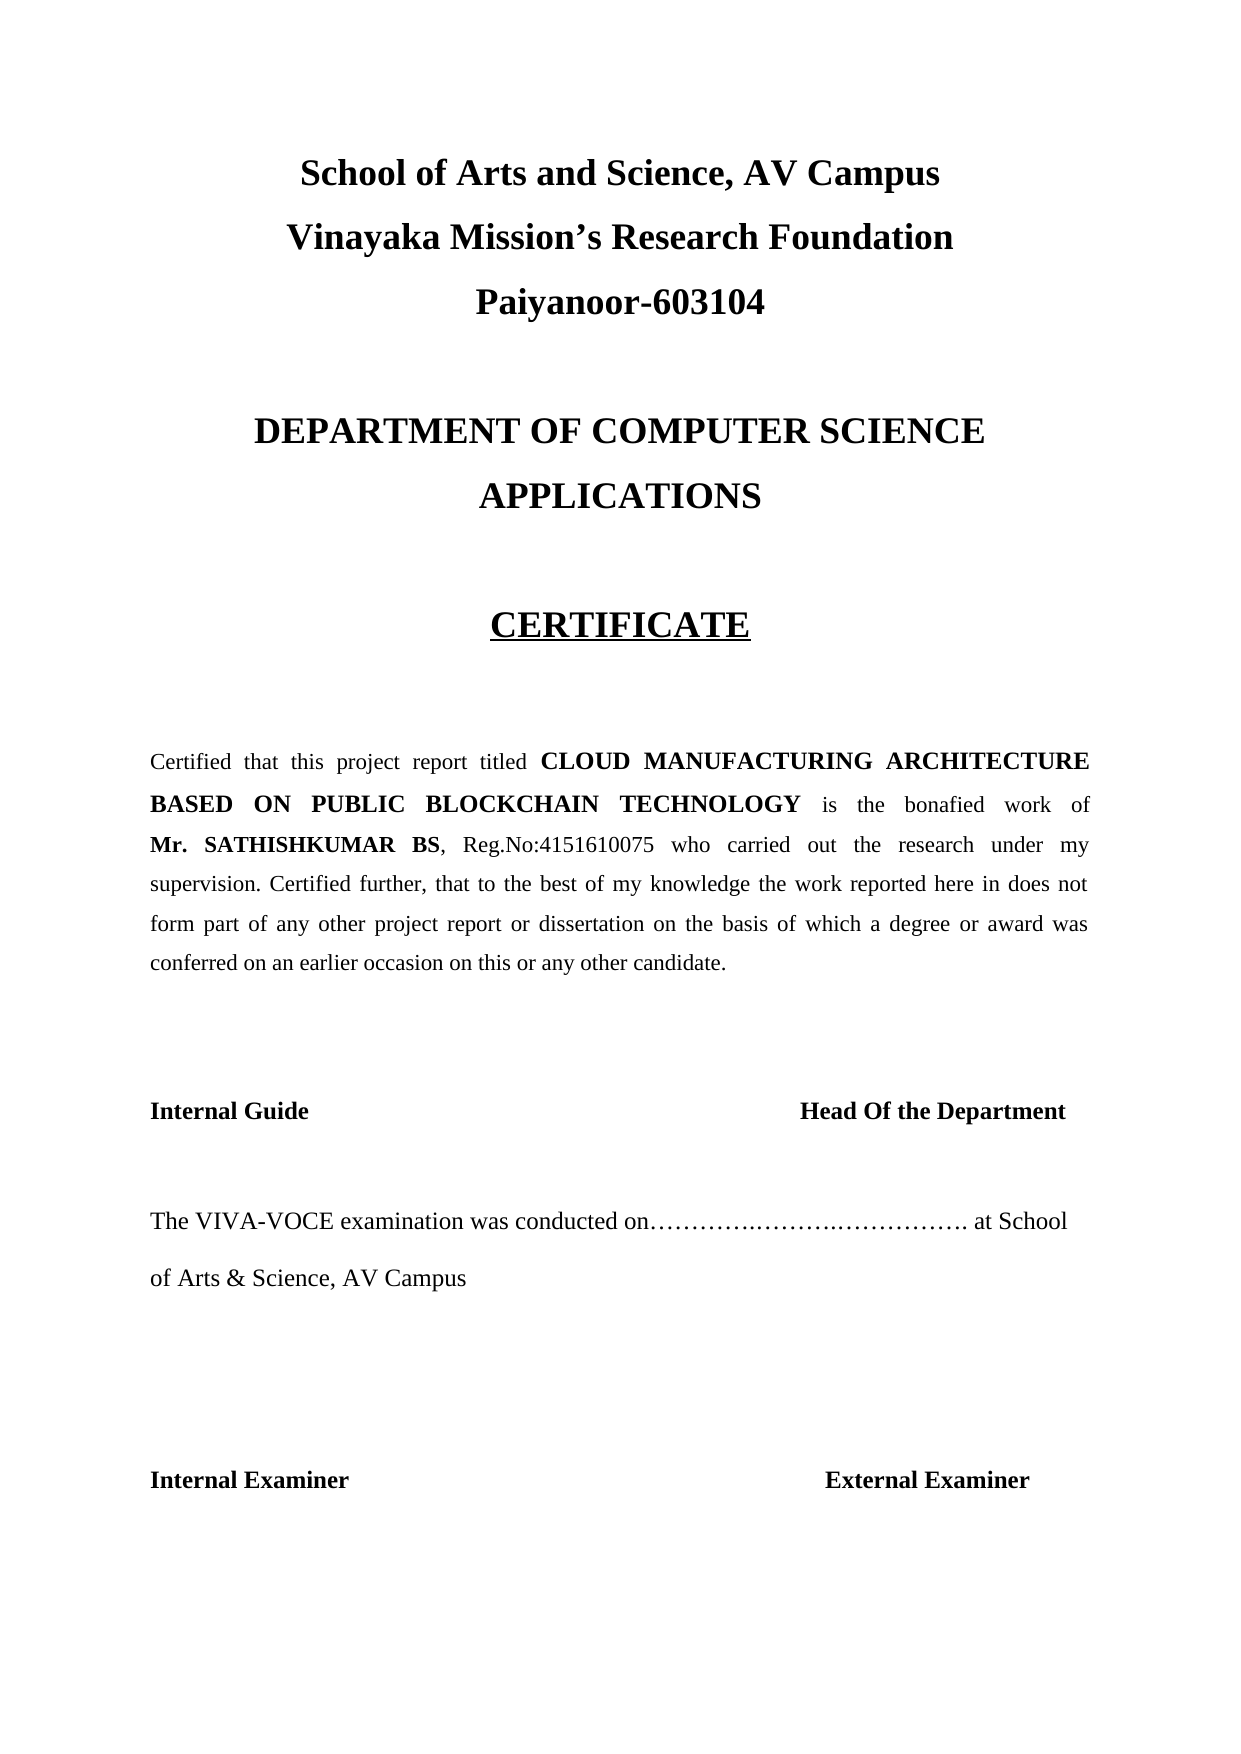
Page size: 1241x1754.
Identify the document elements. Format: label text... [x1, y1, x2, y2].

text Paiyanoor-603104 [150, 279, 1090, 322]
text DEPARTMENT OF COMPUTER SCIENCE APPLICATIONS [150, 409, 1090, 517]
text Certified that this project report titled CLOUD MANUFACTURING ARCHITECTURE BASED ON PUBLIC BLOCKCHAIN TECHNOLOGY is the bonafied work of Mr. SATHISHKUMAR BS, Reg.No:4151610075 who carried out the research under my supervision. Certified further, that to the best of my knowledge the work reported here in does not form part of any other project report or dissertation on the basis of which a degree or award was conferred on an earlier occasion on this or any other candidate. [150, 746, 1090, 976]
text Internal Examiner External Examiner [150, 1465, 1090, 1493]
text The VIVA-VOCE examination was conducted on………….……….……………. at School of Arts & Science, AV Campus [150, 1206, 1090, 1292]
text CERTIFICATE [150, 602, 1090, 645]
text Vinayaka Mission’s Research Foundation [150, 215, 1090, 258]
text Internal Guide Head Of the Department [150, 1096, 1090, 1124]
text School of Arts and Science, AV Campus [150, 150, 1090, 193]
